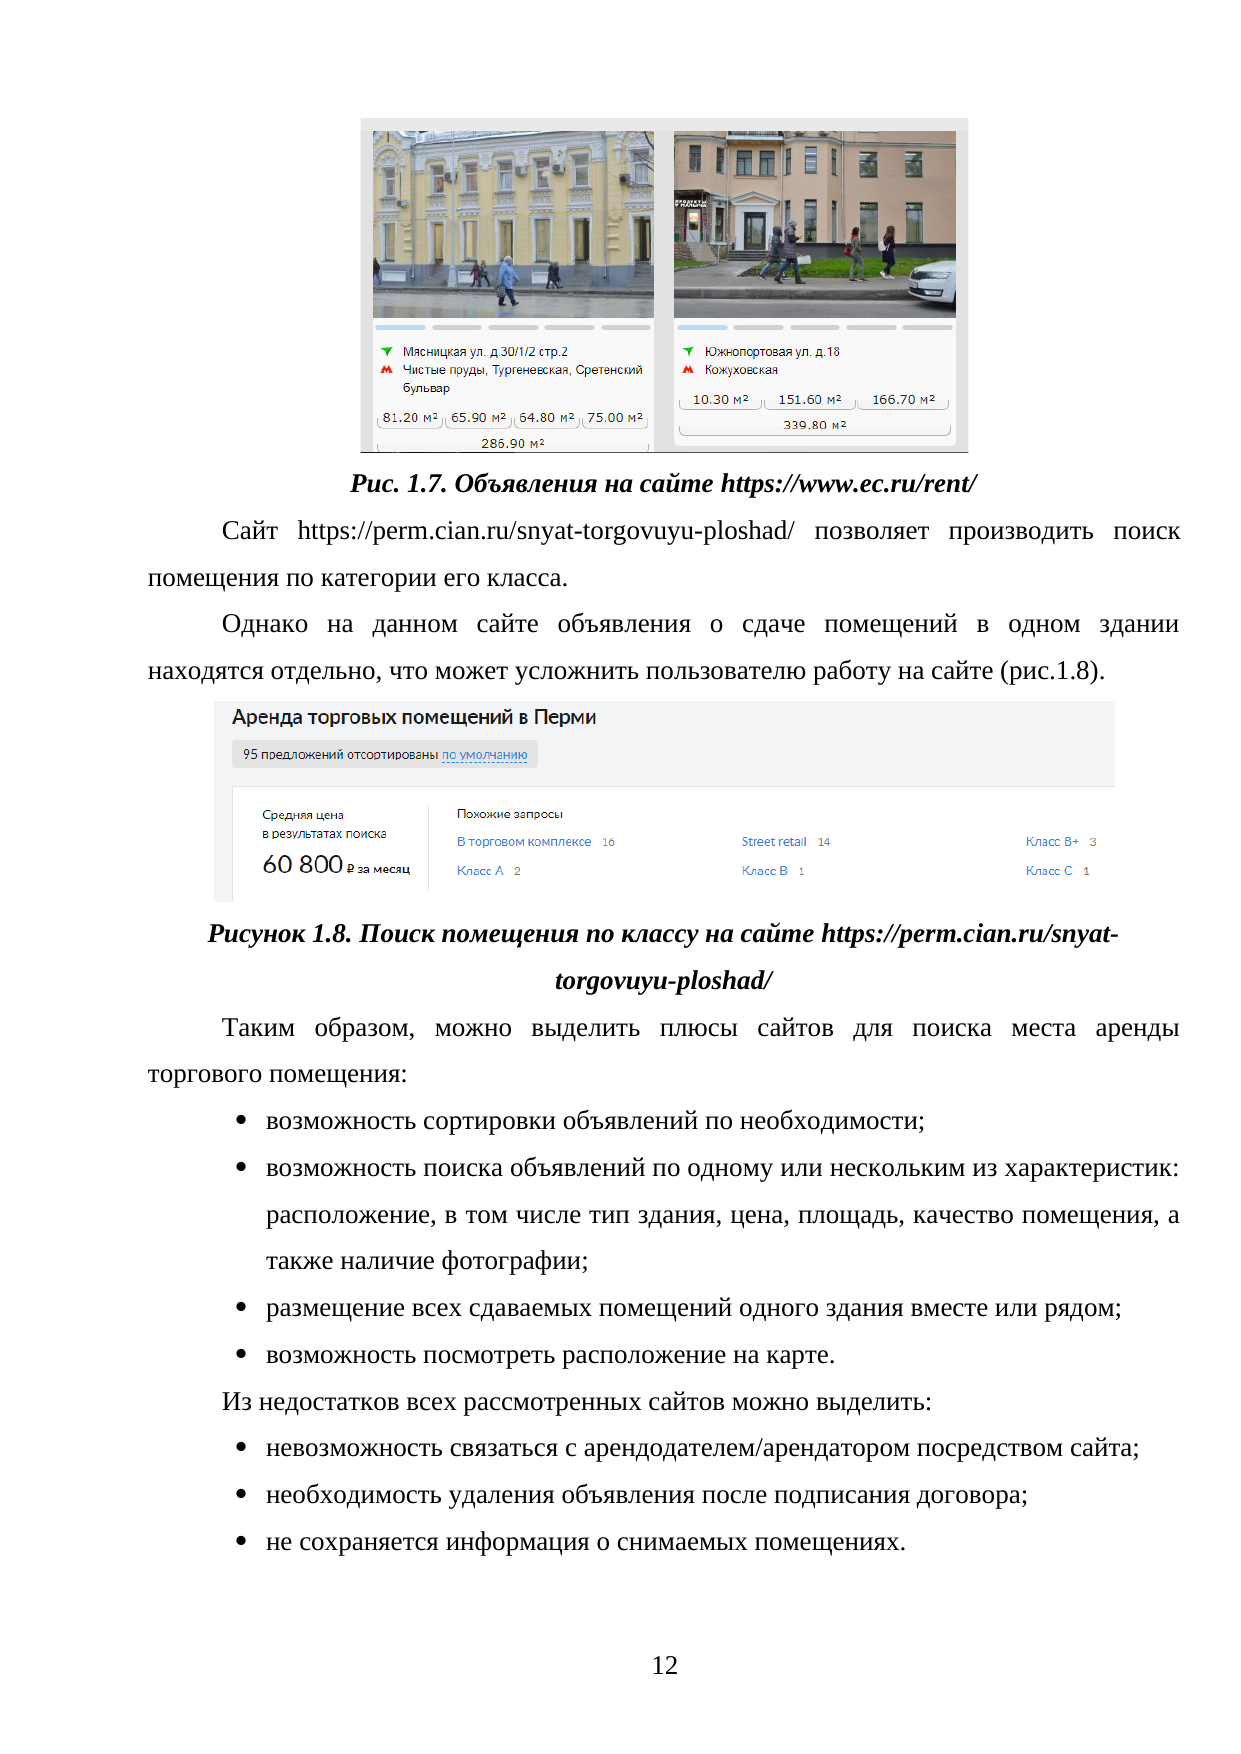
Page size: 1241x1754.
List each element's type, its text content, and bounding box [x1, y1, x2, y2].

text Сайт https://perm.cian.ru/snyat-torgovuyu-ploshad/ позволяет производить поиск помещения по категории его класса. [148, 514, 1181, 592]
list размещение всех сдаваемых помещений одного здания вместе или рядом; [236, 1291, 1181, 1322]
list возможность посмотреть расположение на карте. [236, 1338, 1181, 1369]
text Таким образом, можно выделить плюсы сайтов для поиска места аренды торгового помещения: [148, 1011, 1181, 1088]
list необходимость удаления объявления после подписания договора; [236, 1478, 1181, 1509]
list возможность поиска объявлений по одному или нескольким из характеристик: расположение, в том числе тип здания, цена, площадь, качество помещения, а также наличие фотографии; [236, 1151, 1181, 1276]
text Однако на данном сайте объявления о сдаче помещений в одном здании находятся отдельно, что может усложнить пользователю работу на сайте (рис.1.8). [148, 608, 1181, 685]
list возможность сортировки объявлений по необходимости; [236, 1104, 1181, 1135]
list Из недостатков всех рассмотренных сайтов можно выделить: [148, 1385, 1181, 1416]
text Рис. 1.7. Объявления на сайте https://www.ec.ru/rent/ [148, 468, 1181, 499]
list невозможность связаться с арендодателем/арендатором посредством сайта; [236, 1431, 1181, 1463]
picture [213, 701, 1116, 902]
list не сохраняется информация о снимаемых помещениях. [236, 1525, 1181, 1556]
text Рисунок 1.8. Поиск помещения по классу на сайте https://perm.cian.ru/snyat-torgovuyu-ploshad/ [148, 917, 1181, 995]
picture [360, 118, 969, 453]
